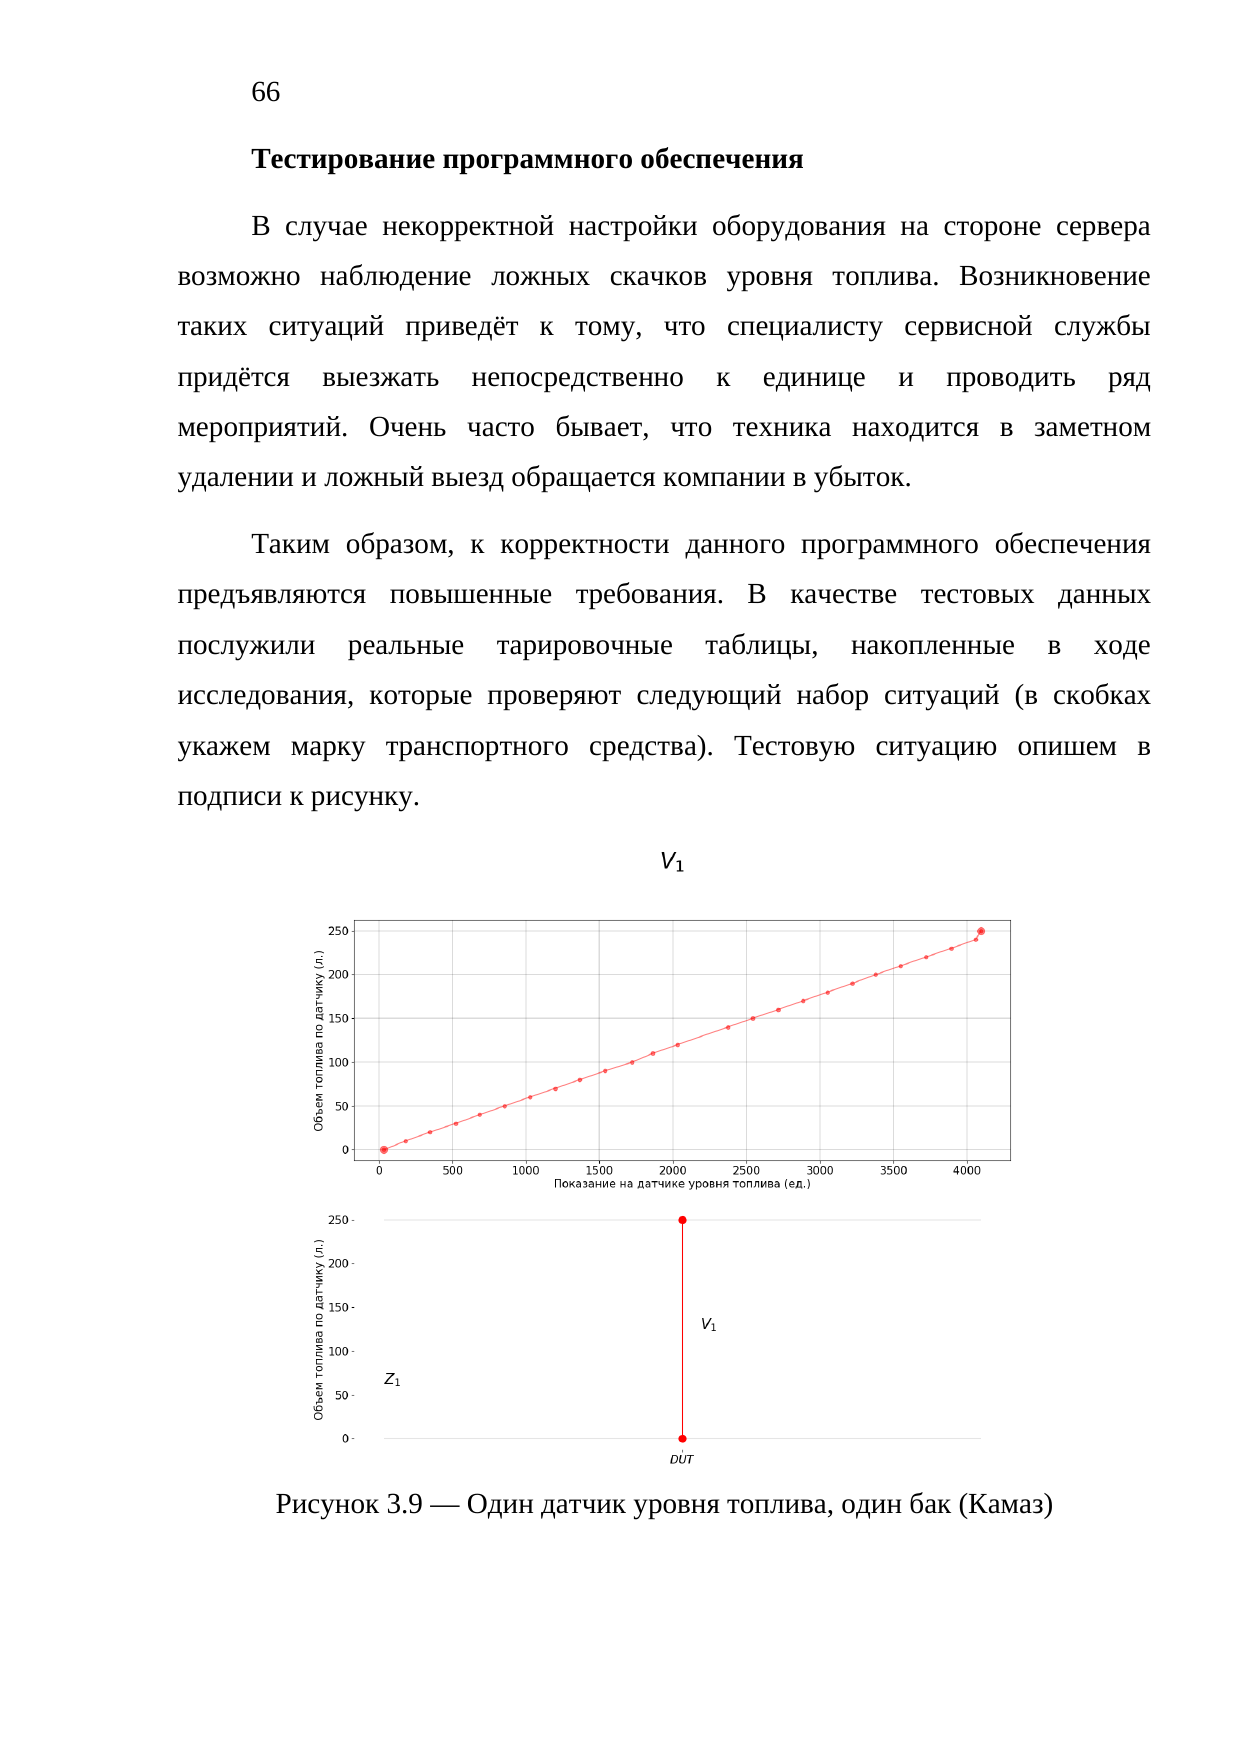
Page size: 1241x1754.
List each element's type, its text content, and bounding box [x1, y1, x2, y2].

text Рисунок 3.9 — Один датчик уровня топлива, один бак (Камаз) [177, 1486, 1152, 1519]
text Таким образом, к корректности данного программного обеспечения предъявляются повышенные требования. В качестве тестовых данных послужили реальные тарировочные таблицы, накопленные в ходе исследования, которые проверяют следующий набор ситуаций (в скобках укажем марку транспортного средства). Тестовую ситуацию опишем в подписи к рисунку. [177, 526, 1152, 811]
subtitle Тестирование программного обеспечения [177, 141, 1152, 174]
picture [296, 845, 1033, 1469]
text В случае некорректной настройки оборудования на стороне сервера возможно наблюдение ложных скачков уровня топлива. Возникновение таких ситуаций приведёт к тому, что специалисту сервисной службы придётся выезжать непосредственно к единице и проводить ряд мероприятий. Очень часто бывает, что техника находится в заметном удалении и ложный выезд обращается компании в убыток. [177, 208, 1152, 493]
